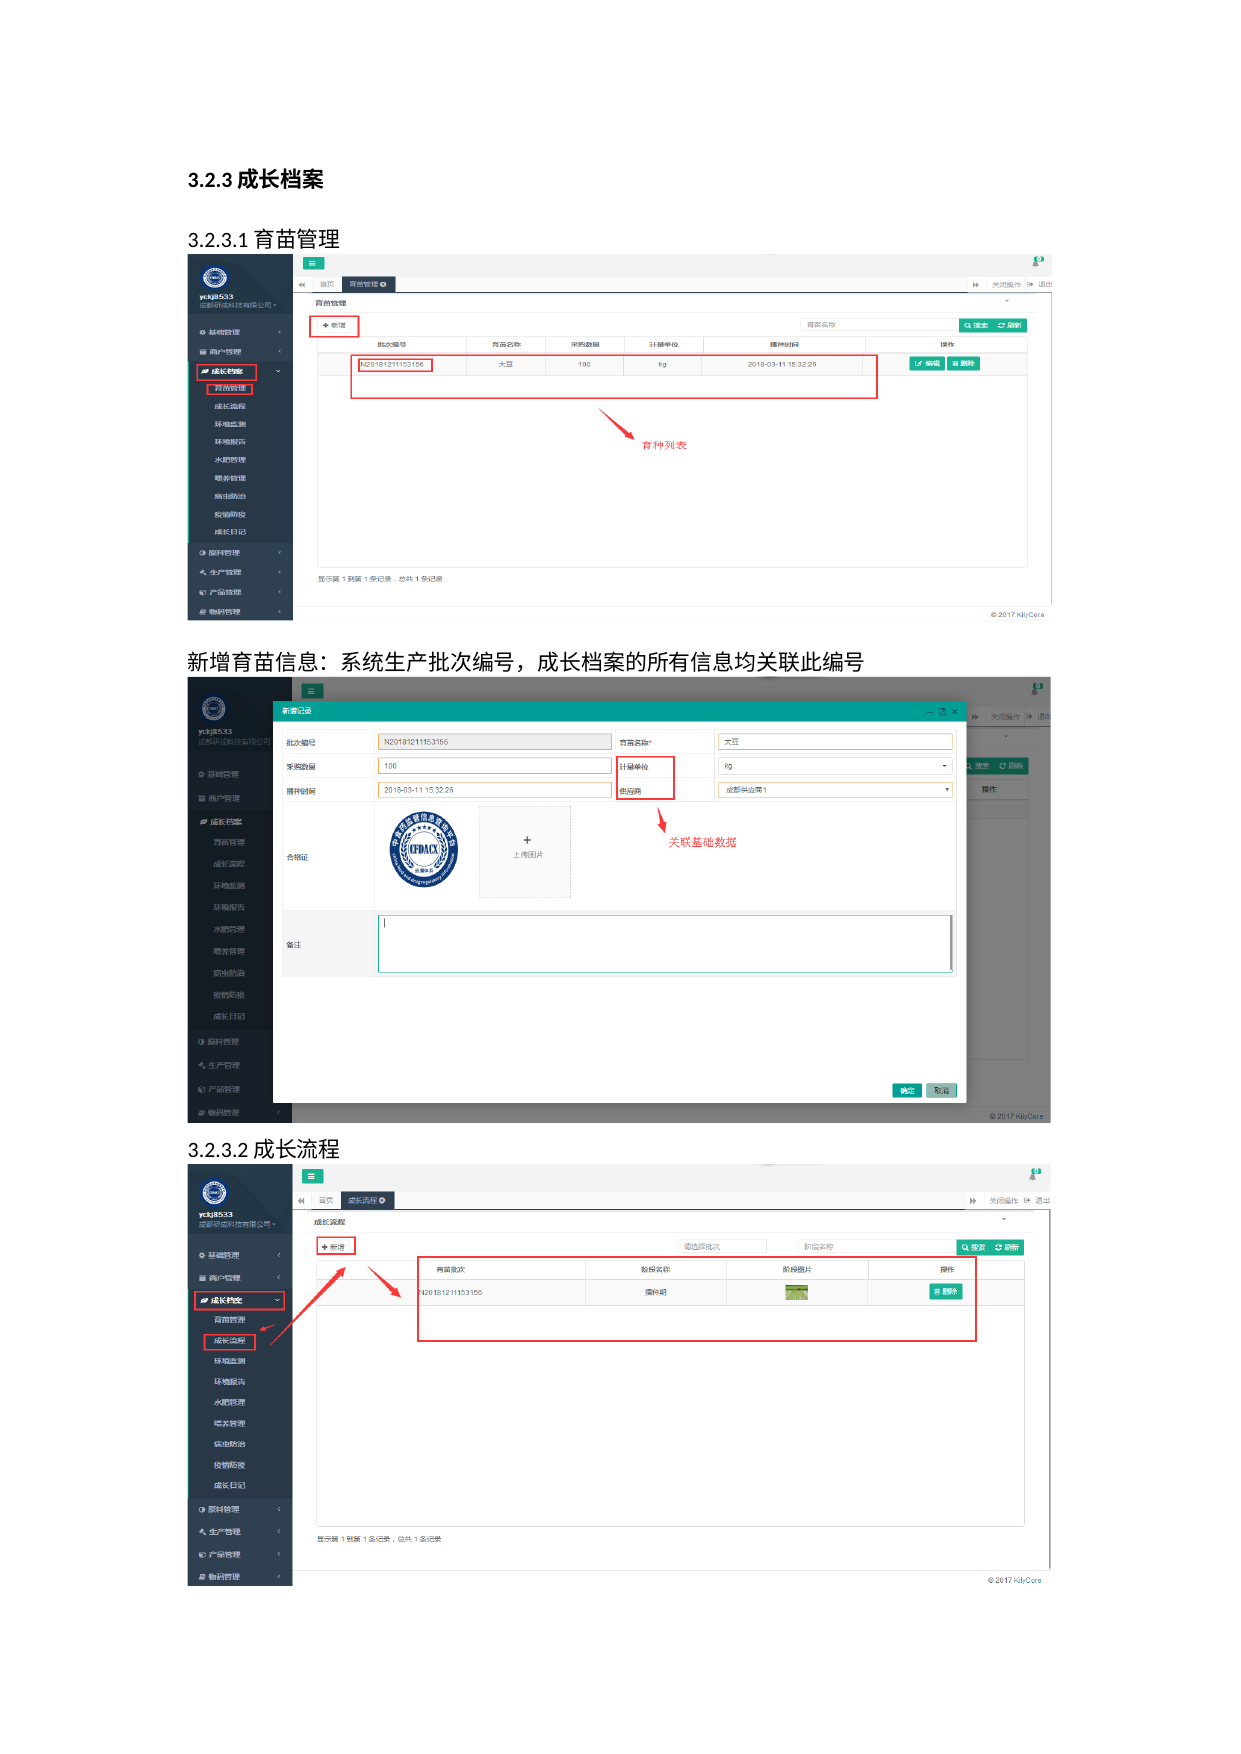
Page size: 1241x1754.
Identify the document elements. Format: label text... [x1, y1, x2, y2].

picture [187, 254, 1052, 621]
picture [187, 676, 1051, 1123]
picture [187, 1164, 1051, 1586]
text 3.2.3.2成长流程 [187, 1132, 1053, 1164]
text 3.2.3.1育苗管理 [187, 222, 1053, 254]
subtitle 3.2.3成长档案 [187, 162, 1053, 194]
